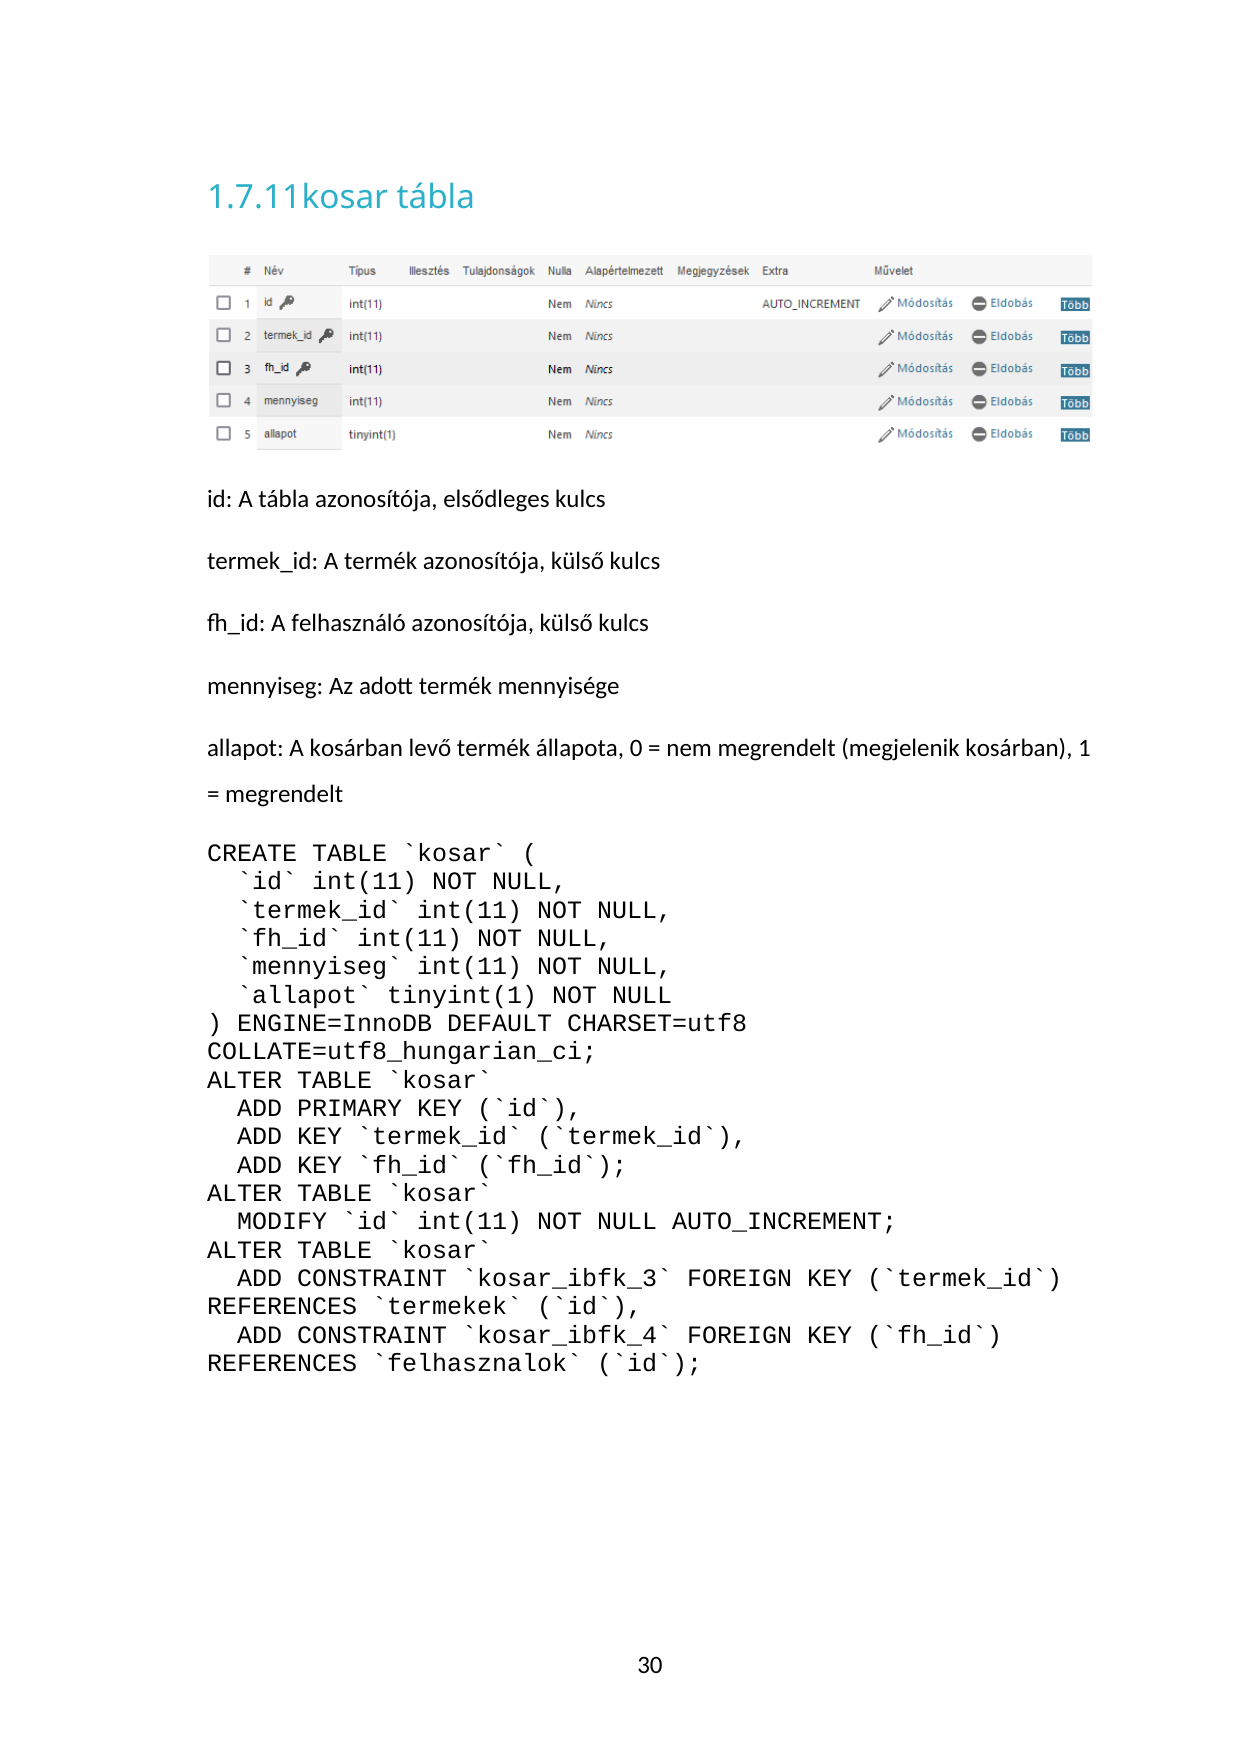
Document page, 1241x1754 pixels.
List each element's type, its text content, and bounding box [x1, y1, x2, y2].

text ADD PRIMARY KEY (`id`), [207, 1096, 1092, 1124]
text ALTER TABLE `kosar` [207, 1067, 1092, 1096]
text MODIFY `id` int(11) NOT NULL AUTO_INCREMENT; [207, 1209, 1092, 1237]
text `allapot` tinyint(1) NOT NULL [207, 982, 1092, 1011]
text termek_id: A termék azonosítója, külső kulcs [207, 545, 1092, 576]
text allapot: A kosárban levő termék állapota, 0 = nem megrendelt (megjelenik kosárban), 1 = megrendelt [207, 732, 1092, 809]
text `id` int(11) NOT NULL, [207, 869, 1092, 897]
text `termek_id` int(11) NOT NULL, [207, 897, 1092, 926]
text ) ENGINE=InnoDB DEFAULT CHARSET=utf8 COLLATE=utf8_hungarian_ci; [207, 1011, 1092, 1067]
text ALTER TABLE `kosar` [207, 1237, 1092, 1266]
text `fh_id` int(11) NOT NULL, [207, 926, 1092, 954]
text mennyiseg: Az adott termék mennyisége [207, 670, 1092, 701]
text ADD CONSTRAINT `kosar_ibfk_3` FOREIGN KEY (`termek_id`) REFERENCES `termekek` (`id`), [207, 1266, 1092, 1322]
text fh_id: A felhasználó azonosítója, külső kulcs [207, 608, 1092, 638]
text id: A tábla azonosítója, elsődleges kulcs [207, 483, 1092, 513]
text ADD KEY `termek_id` (`termek_id`), [207, 1124, 1092, 1152]
text CREATE TABLE `kosar` ( [207, 841, 1092, 869]
text `mennyiseg` int(11) NOT NULL, [207, 954, 1092, 982]
text ADD CONSTRAINT `kosar_ibfk_4` FOREIGN KEY (`fh_id`) REFERENCES `felhasznalok` (`id`); [207, 1322, 1092, 1379]
text ALTER TABLE `kosar` [207, 1181, 1092, 1209]
subtitle kosar tábla [207, 173, 1092, 218]
picture [206, 253, 1093, 451]
text ADD KEY `fh_id` (`fh_id`); [207, 1152, 1092, 1181]
